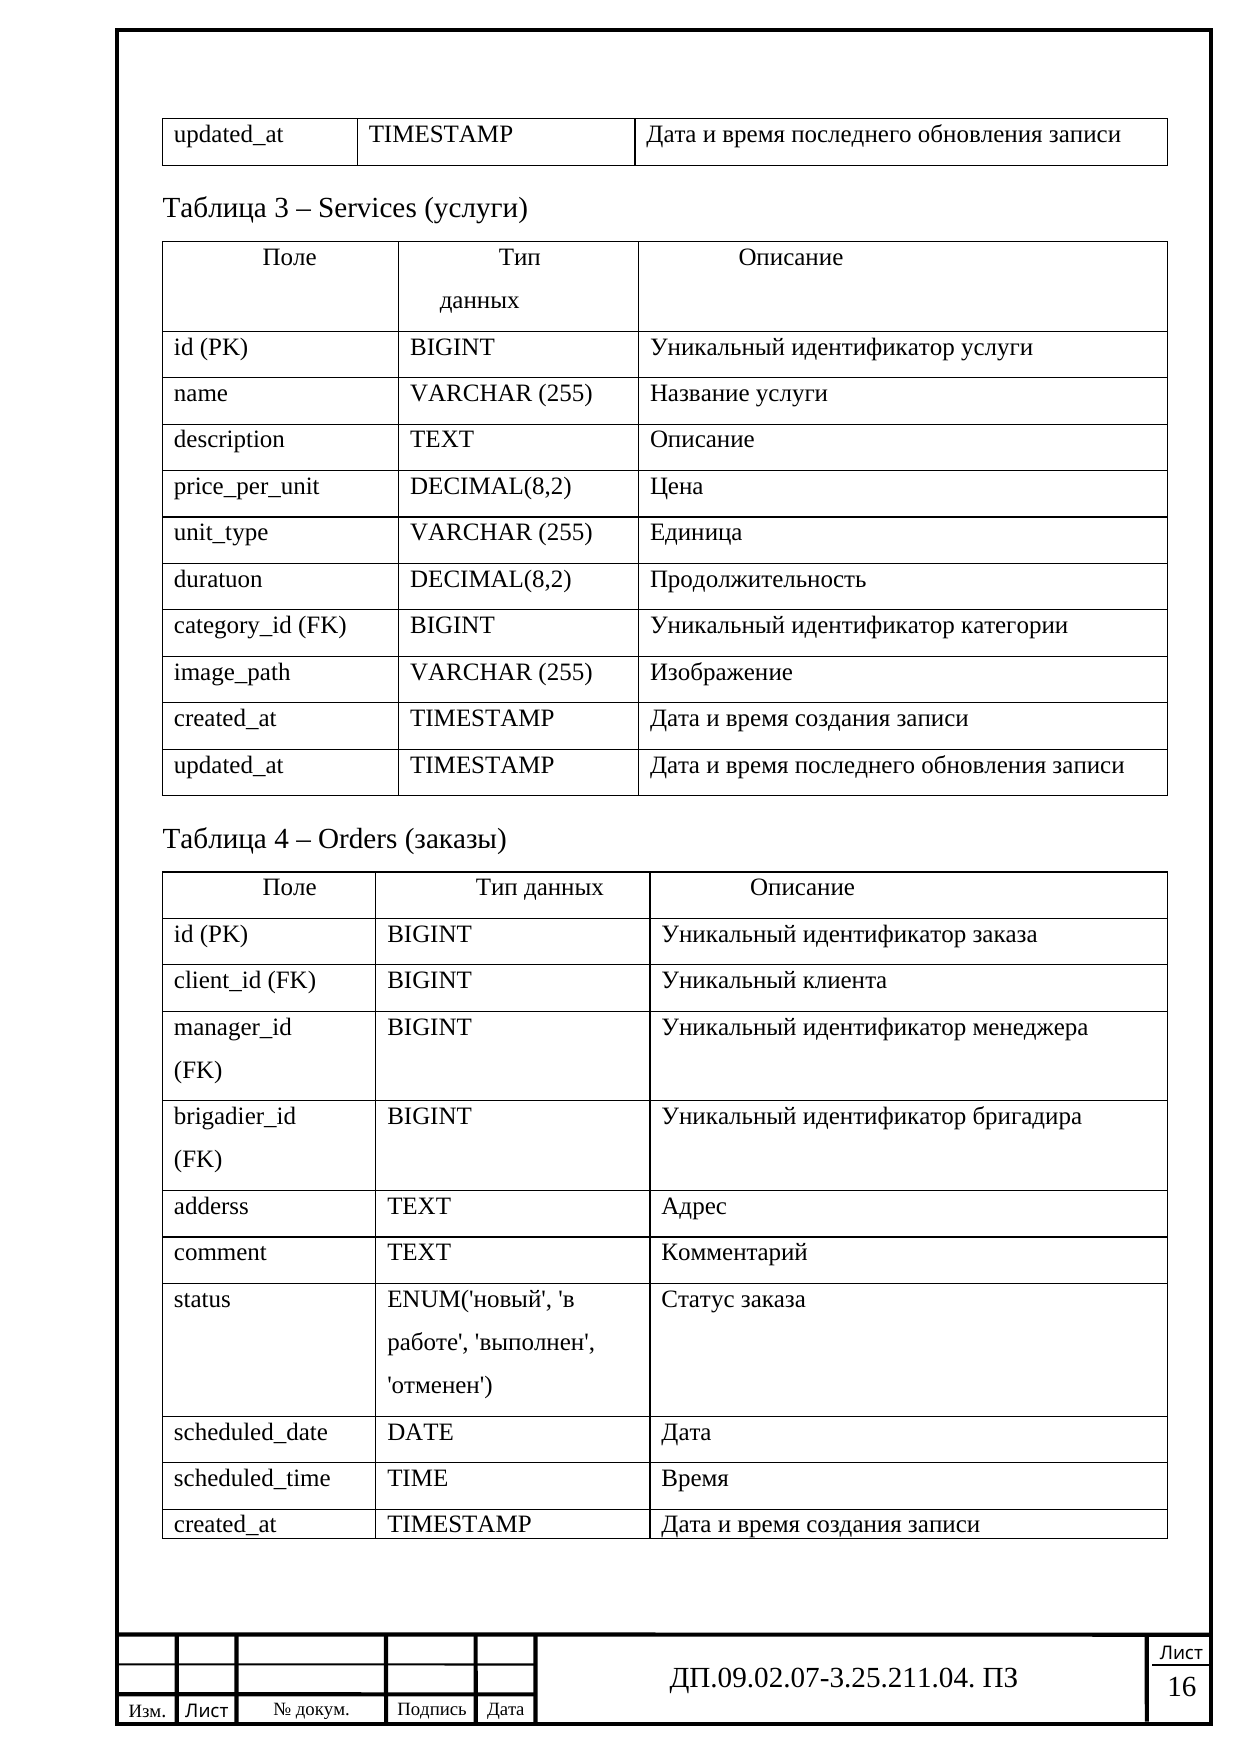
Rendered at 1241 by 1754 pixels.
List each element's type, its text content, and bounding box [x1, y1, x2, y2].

table_cell Уникальный идентификатор бригадира [651, 1101, 1167, 1190]
table_cell Изображение [639, 657, 1167, 702]
table_cell brigadier_id (FK) [163, 1101, 375, 1190]
table_cell TIMESTAMP [399, 703, 638, 749]
table_cell TIMESTAMP [399, 750, 638, 795]
table_cell DECIMAL(8,2) [399, 564, 638, 609]
table_cell BIGINT [399, 332, 638, 377]
table_cell image_path [163, 657, 398, 702]
table_cell name [163, 378, 398, 423]
table_header Поле [163, 873, 375, 918]
table_cell Продолжительность [639, 564, 1167, 609]
table_cell created_at [163, 703, 398, 749]
table_cell BIGINT [376, 1012, 649, 1100]
table_cell Дата и время создания записи [651, 1510, 1167, 1538]
table_cell TIMESTAMP [376, 1510, 649, 1538]
table_cell manager_id (FK) [163, 1012, 375, 1100]
table_cell description [163, 425, 398, 470]
table_cell status [163, 1284, 375, 1416]
table_cell ENUM('новый', 'в работе', 'выполнен', 'отменен') [376, 1284, 649, 1416]
table_cell Уникальный идентификатор менеджера [651, 1012, 1167, 1100]
table_cell BIGINT [376, 919, 649, 964]
table_cell Дата и время создания записи [639, 703, 1167, 749]
text Таблица 3 – Services (услуги) [133, 191, 1152, 224]
table_cell Цена [639, 471, 1167, 516]
table_header Тип данных [399, 242, 638, 331]
table_cell Время [651, 1463, 1167, 1508]
table_cell DECIMAL(8,2) [399, 471, 638, 516]
table_cell adderss [163, 1191, 375, 1236]
table_cell TEXT [376, 1191, 649, 1236]
table_cell Название услуги [639, 378, 1167, 423]
table_cell updated_at [163, 119, 357, 164]
table_header Тип данных [376, 873, 649, 918]
table_cell category_id (FK) [163, 610, 398, 656]
table_header Поле [163, 242, 398, 331]
table_cell BIGINT [376, 965, 649, 1011]
table_cell Статус заказа [651, 1284, 1167, 1416]
table_cell updated_at [163, 750, 398, 795]
table_cell price_per_unit [163, 471, 398, 516]
table_cell BIGINT [399, 610, 638, 656]
table_header Описание [651, 873, 1167, 918]
table_header Описание [639, 242, 1167, 331]
table_cell comment [163, 1238, 375, 1283]
table_cell TIMESTAMP [358, 119, 634, 164]
table_cell Дата и время последнего обновления записи [636, 119, 1167, 164]
table_cell Комментарий [651, 1238, 1167, 1283]
table_cell TEXT [376, 1238, 649, 1283]
table_cell unit_type [163, 518, 398, 563]
table_cell VARCHAR (255) [399, 378, 638, 423]
table_cell duratuon [163, 564, 398, 609]
table_cell Дата [651, 1417, 1167, 1462]
table_cell id (PK) [163, 919, 375, 964]
table_cell Адрес [651, 1191, 1167, 1236]
table_cell VARCHAR (255) [399, 518, 638, 563]
table_cell Уникальный идентификатор услуги [639, 332, 1167, 377]
table_cell scheduled_time [163, 1463, 375, 1508]
table_cell TIME [376, 1463, 649, 1508]
table_cell id (PK) [163, 332, 398, 377]
table_cell created_at [163, 1510, 375, 1538]
table_cell BIGINT [376, 1101, 649, 1190]
table_cell Уникальный идентификатор заказа [651, 919, 1167, 964]
table_cell Единица [639, 518, 1167, 563]
table_cell VARCHAR (255) [399, 657, 638, 702]
text Таблица 4 – Orders (заказы) [133, 821, 1152, 855]
table_cell TEXT [399, 425, 638, 470]
table_cell Дата и время последнего обновления записи [639, 750, 1167, 795]
table_cell Уникальный идентификатор категории [639, 610, 1167, 656]
table_cell DATE [376, 1417, 649, 1462]
table_cell scheduled_date [163, 1417, 375, 1462]
table_cell client_id (FK) [163, 965, 375, 1011]
table_cell Описание [639, 425, 1167, 470]
table_cell Уникальный клиента [651, 965, 1167, 1011]
